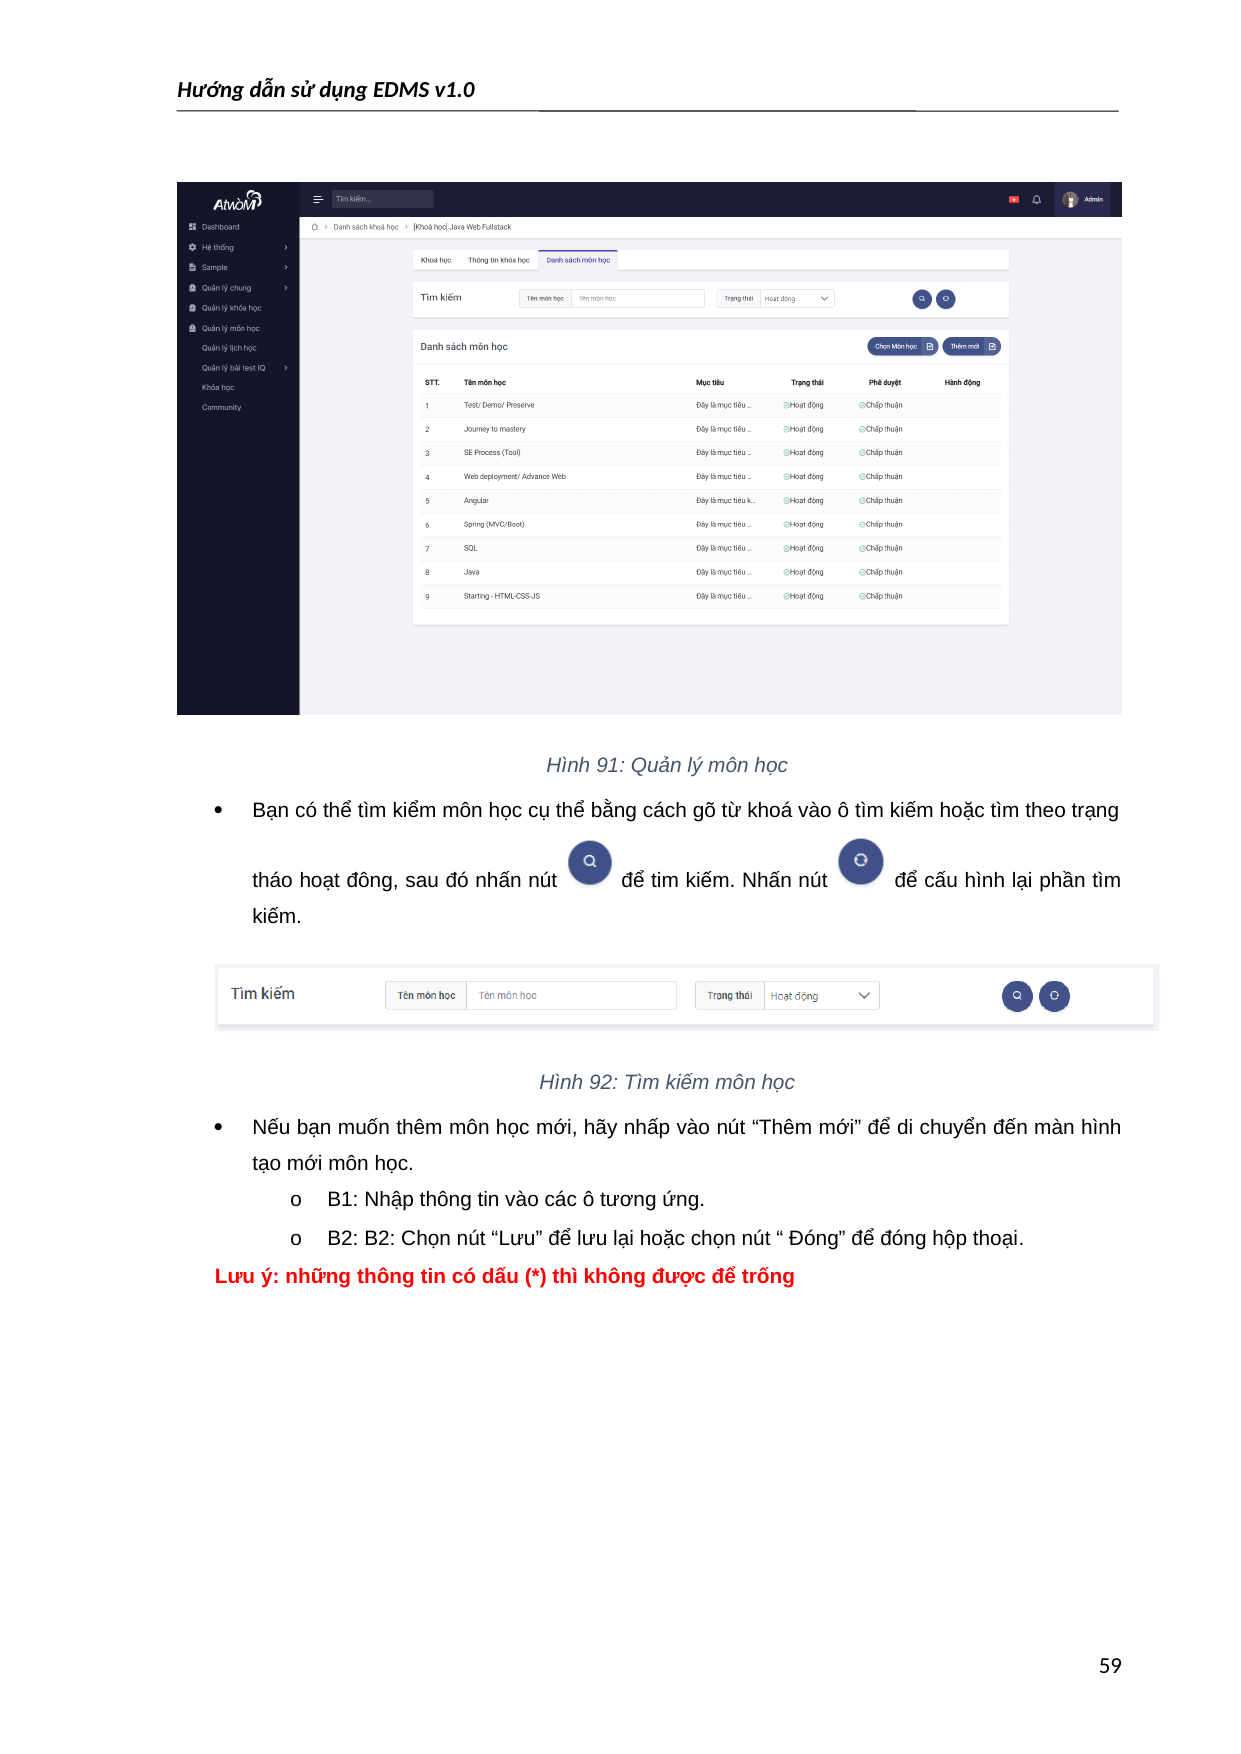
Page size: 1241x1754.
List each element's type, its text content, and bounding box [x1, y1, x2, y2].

text Hình 5.3.2 : Tìm kiếm môn học [214, 1070, 1122, 1094]
text Hình 5.3.1 : Quản lý môn học [214, 753, 1122, 777]
picture [564, 833, 615, 888]
list Bạn có thể tìm kiểm môn học cụ thể bằng cách gõ từ khoá vào ô tìm kiếm hoặc tìm theo trạng tháo hoạt đông, sau đó nhấn nút để tim kiếm. Nhấn nút để cấu hình lại phần tìm kiếm. [214, 798, 1122, 927]
list Nếu bạn muốn thêm môn học mới, hãy nhấp vào nút “Thêm mới” để di chuyển đến màn hình tạo mới môn học. [214, 1114, 1122, 1174]
list B2: B2: Chọn nút “Lưu” để lưu lại hoặc chọn nút “ Đóng” để đóng hộp thoại. [289, 1225, 1122, 1251]
list B1: Nhập thông tin vào các ô tương ứng. [289, 1187, 1122, 1212]
text Lưu ý: những thông tin có dấu (*) thì không được để trống [214, 1264, 1122, 1288]
picture [834, 834, 888, 888]
picture [177, 182, 1122, 715]
picture [214, 964, 1160, 1031]
